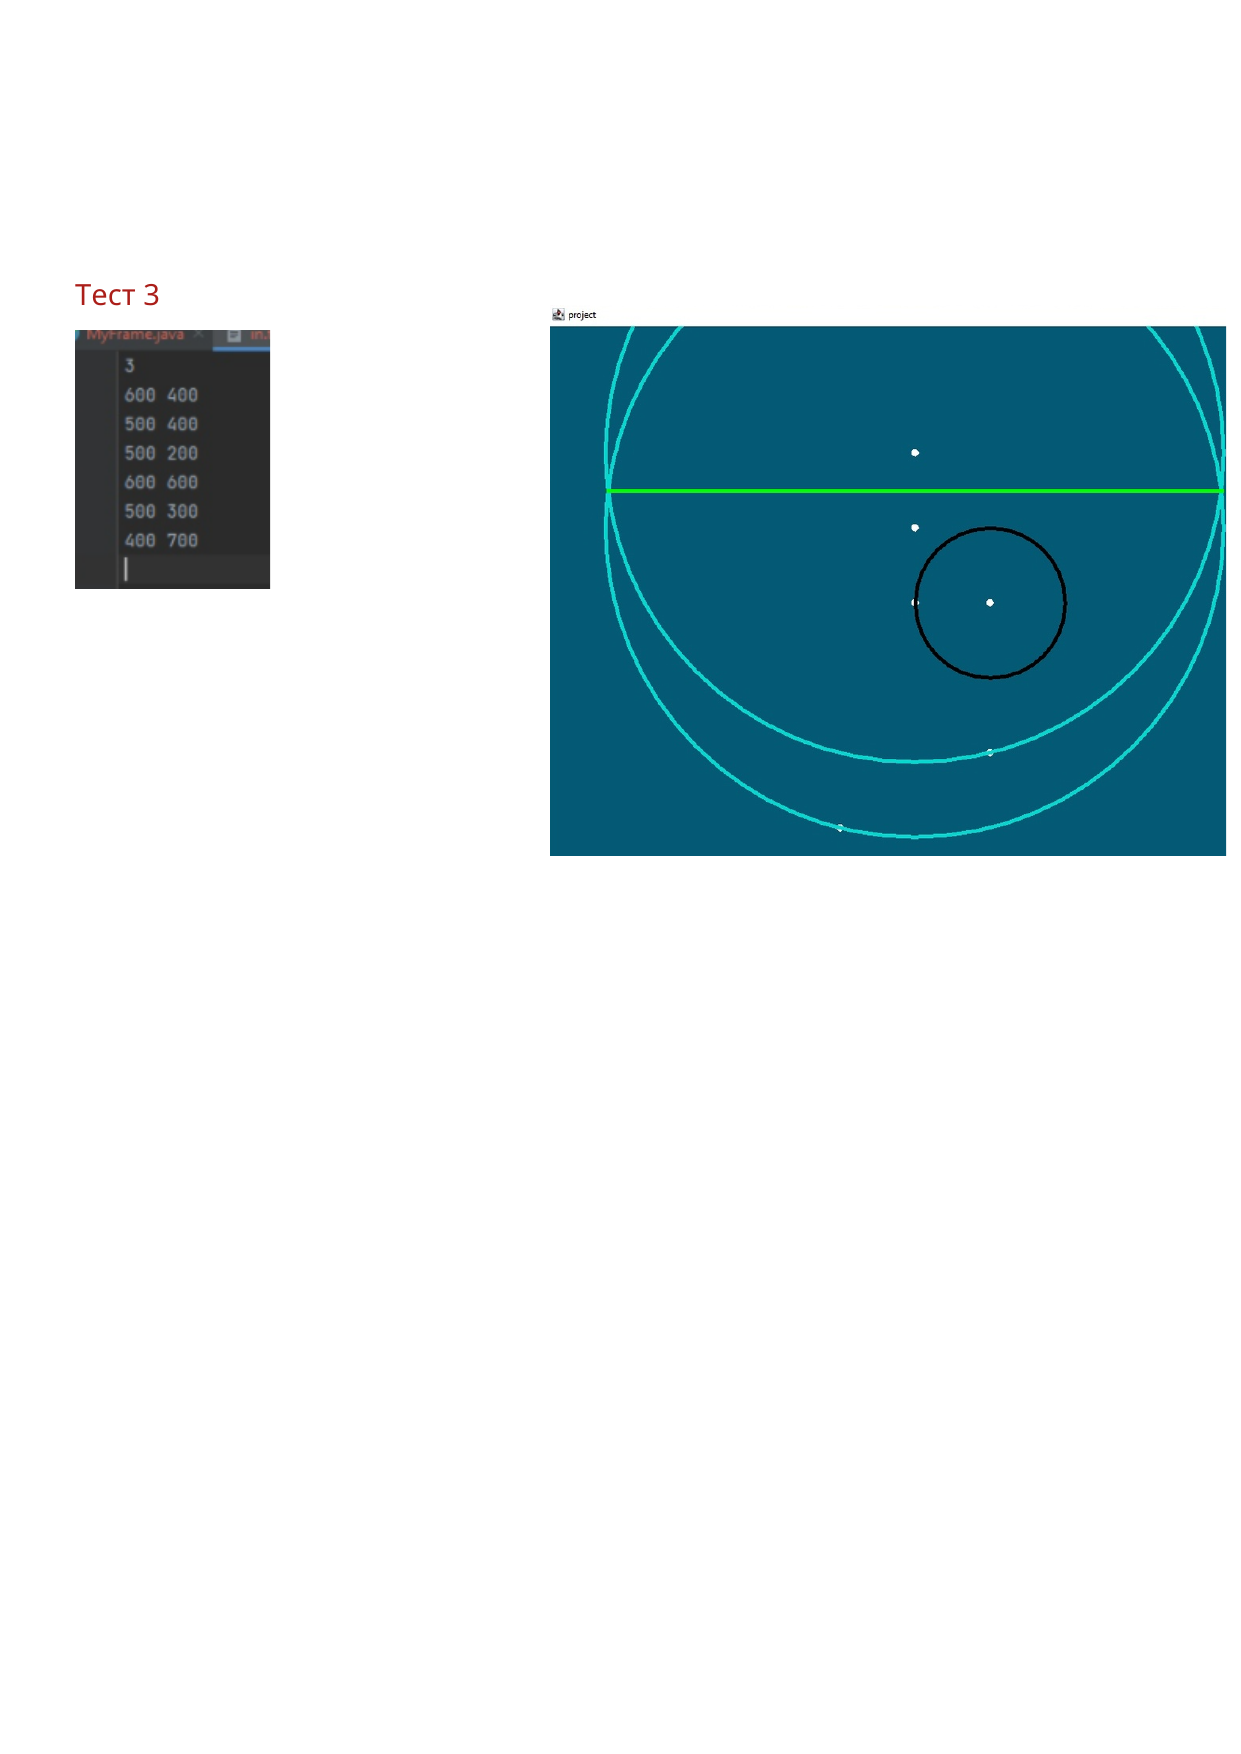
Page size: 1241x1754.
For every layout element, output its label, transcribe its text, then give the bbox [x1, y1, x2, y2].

picture [550, 305, 1227, 839]
text Тест 3 [75, 274, 1165, 314]
picture [75, 330, 271, 589]
